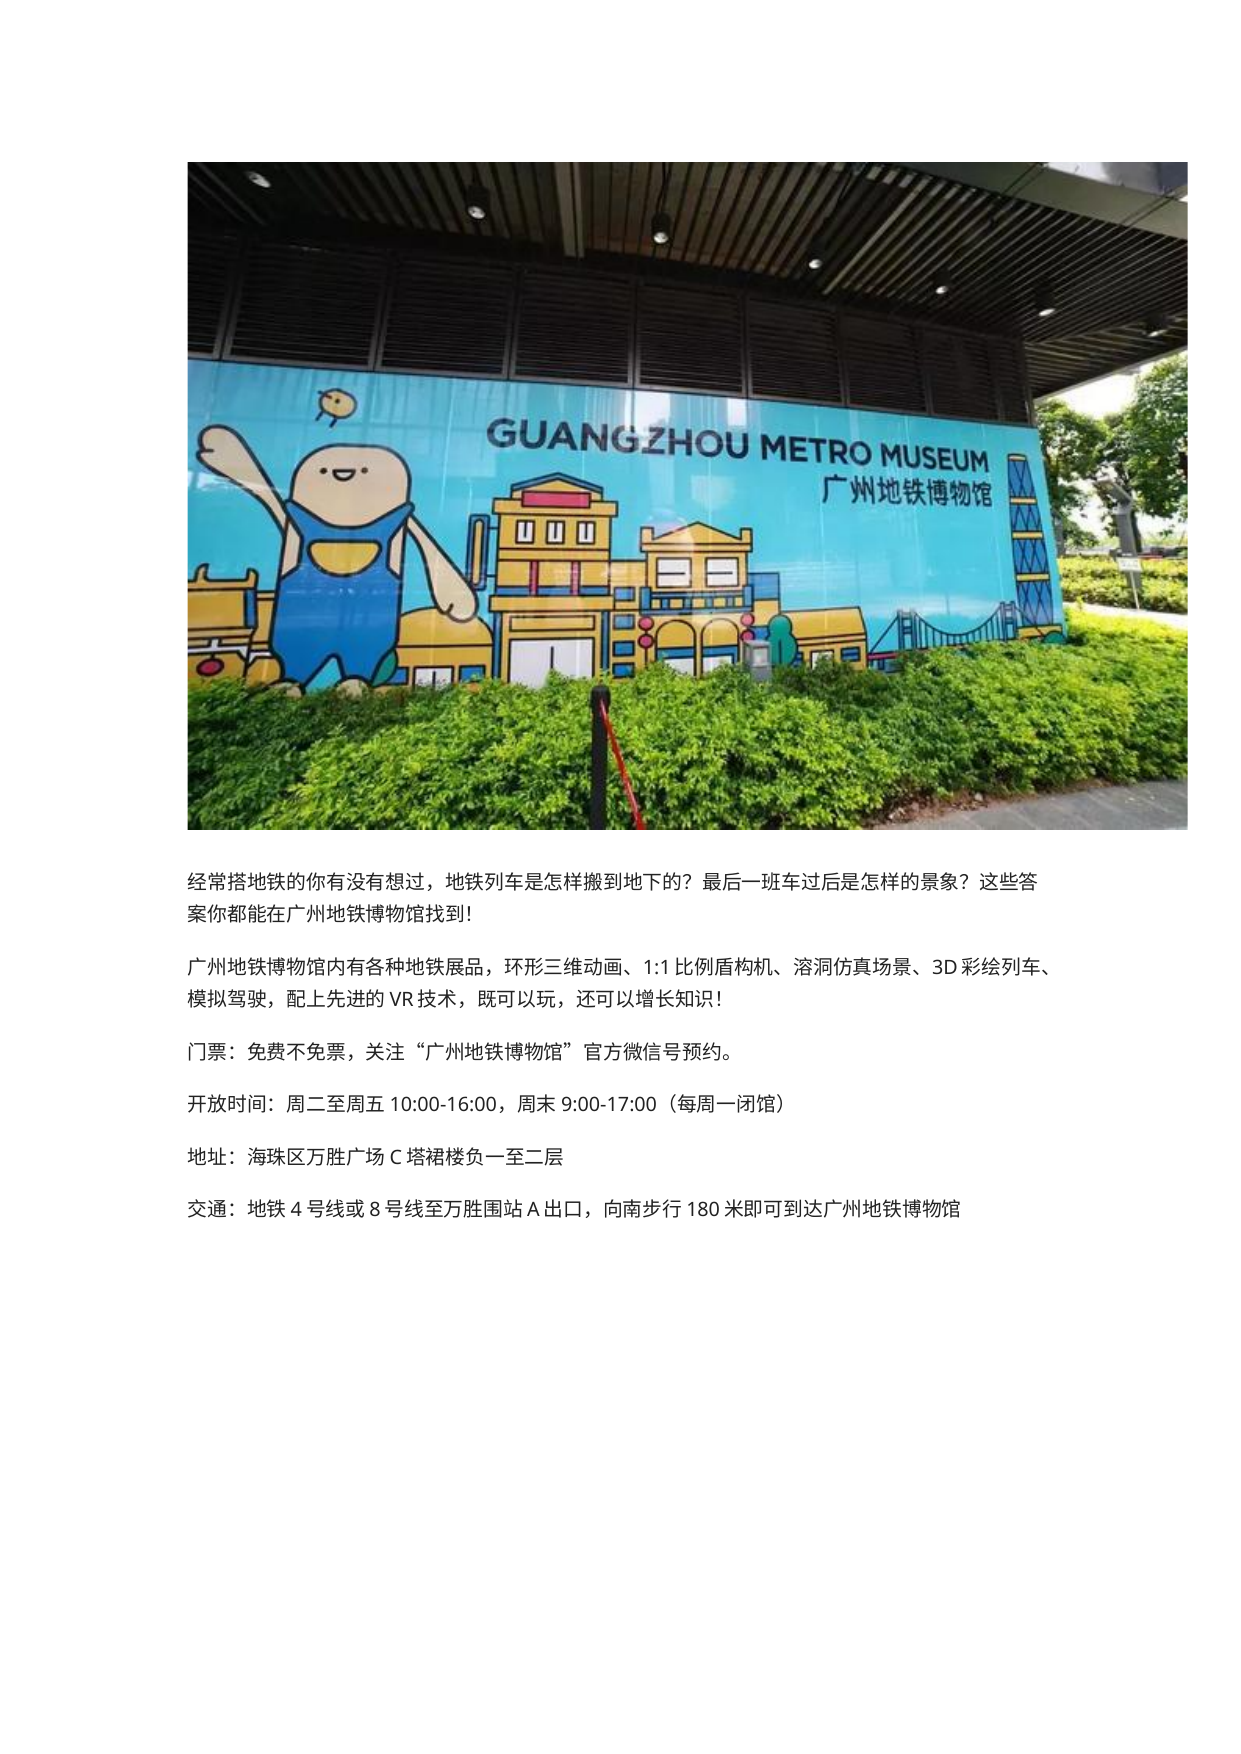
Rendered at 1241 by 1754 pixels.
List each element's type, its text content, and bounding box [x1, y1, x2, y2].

text 经常搭地铁的你有没有想过，地铁列车是怎样搬到地下的？最后一班车过后是怎样的景象？这些答案你都能在广州地铁博物馆找到！ [187, 864, 1053, 929]
picture [187, 162, 1188, 830]
text 地址：海珠区万胜广场C塔裙楼负一至二层 [187, 1139, 1053, 1172]
text 门票：免费不免票，关注“广州地铁博物馆”官方微信号预约。 [187, 1034, 1053, 1067]
text 开放时间：周二至周五10:00-16:00，周末 9:00-17:00（每周一闭馆） [187, 1087, 1053, 1119]
text 广州地铁博物馆内有各种地铁展品，环形三维动画、1:1比例盾构机、溶洞仿真场景、3D彩绘列车、模拟驾驶，配上先进的VR技术，既可以玩，还可以增长知识！ [187, 949, 1053, 1014]
text 交通：地铁4号线或8号线至万胜围站A出口，向南步行180米即可到达广州地铁博物馆 [187, 1192, 1053, 1224]
